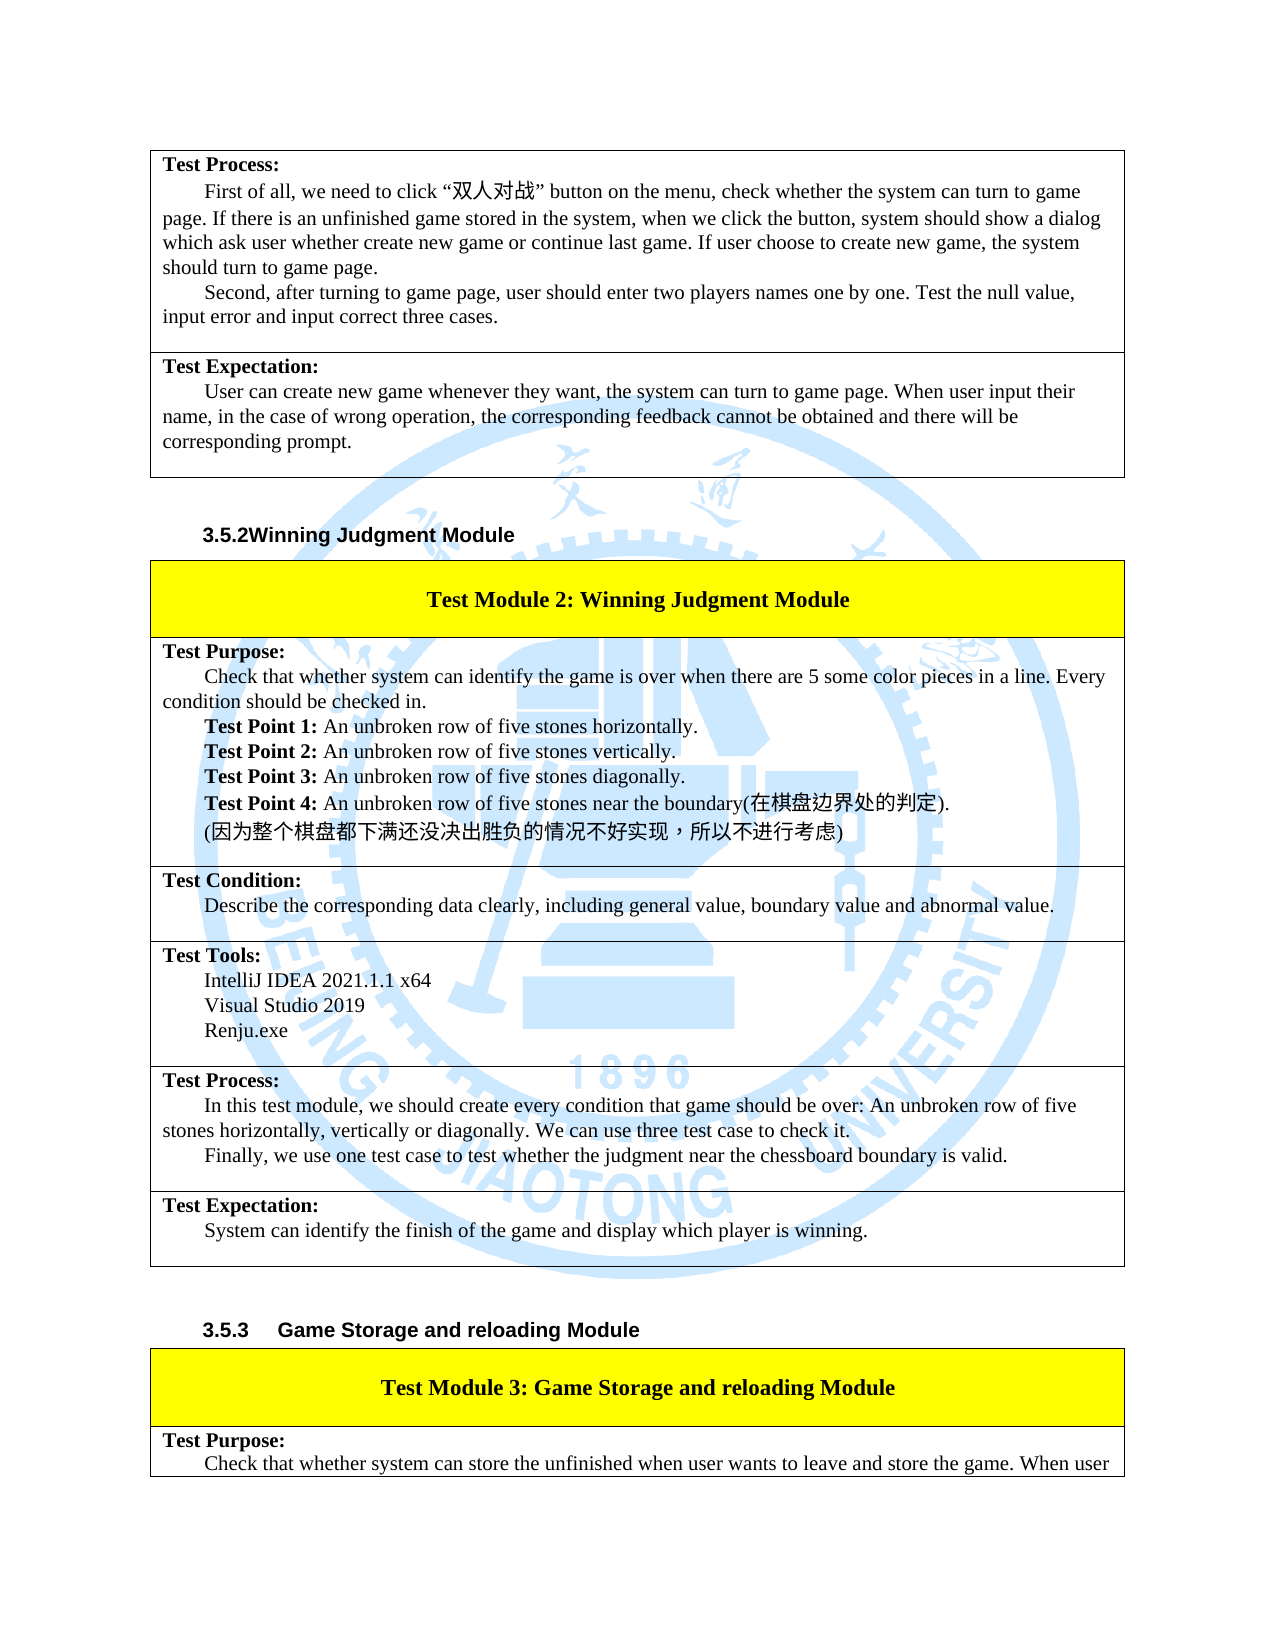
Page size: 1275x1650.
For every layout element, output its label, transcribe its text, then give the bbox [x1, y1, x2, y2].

table_cell Test Purpose: Check that whether system can store the unfinished when user wants to leave and store the game. When user [151, 1427, 1124, 1476]
picture [194, 1267, 1080, 1279]
picture [194, 478, 1080, 560]
table_cell Test Purpose: Check that whether system can identify the game is over when there are 5 some color pieces in a line. Every condition should be checked in. Test Point 1: An unbroken row of five stones horizontally. Test Point 2: An unbroken row of five stones vertically. Test Point 3: An unbroken row of five stones diagonally. Test Point 4: An unbroken row of five stones near the boundary(在棋盘边界处的判定). (因为整个棋盘都下满还没决出胜负的情况不好实现，所以不进行考虑) [151, 638, 1124, 866]
table_cell Test Condition: Describe the corresponding data clearly, including general value, boundary value and abnormal value. [151, 867, 1124, 941]
table_header Test Module 3: Game Storage and reloading Module [151, 1349, 1124, 1426]
table_cell Test Process: In this test module, we should create every condition that game should be over: An unbroken row of five stones horizontally, vertically or diagonally. We can use three test case to check it. Finally, we use one test case to test whether the judgment near the chessboard boundary is valid. [151, 1067, 1124, 1191]
subtitle 3.5.3 Game Storage and reloading Module [202, 1318, 1137, 1342]
table_cell Test Expectation: User can create new game whenever they want, the system can turn to game page. When user input their name, in the case of wrong operation, the corresponding feedback cannot be obtained and there will be corresponding prompt. [151, 353, 1124, 477]
table_header Test Module 2: Winning Judgment Module [151, 561, 1124, 637]
table_cell Test Tools: IntelliJ IDEA 2021.1.1 x64 Visual Studio 2019 Renju.exe [151, 942, 1124, 1066]
table_header Test Process: First of all, we need to click “双人对战” button on the menu, check whether the system can turn to game page. If there is an unfinished game stored in the system, when we click the button, system should show a dialog which ask user whether create new game or continue last game. If user choose to create new game, the system should turn to game page. Second, after turning to game page, user should enter two players names one by one. Test the null value, input error and input correct three cases. [151, 151, 1124, 352]
table_cell Test Expectation: System can identify the finish of the game and display which player is winning. [151, 1192, 1124, 1266]
